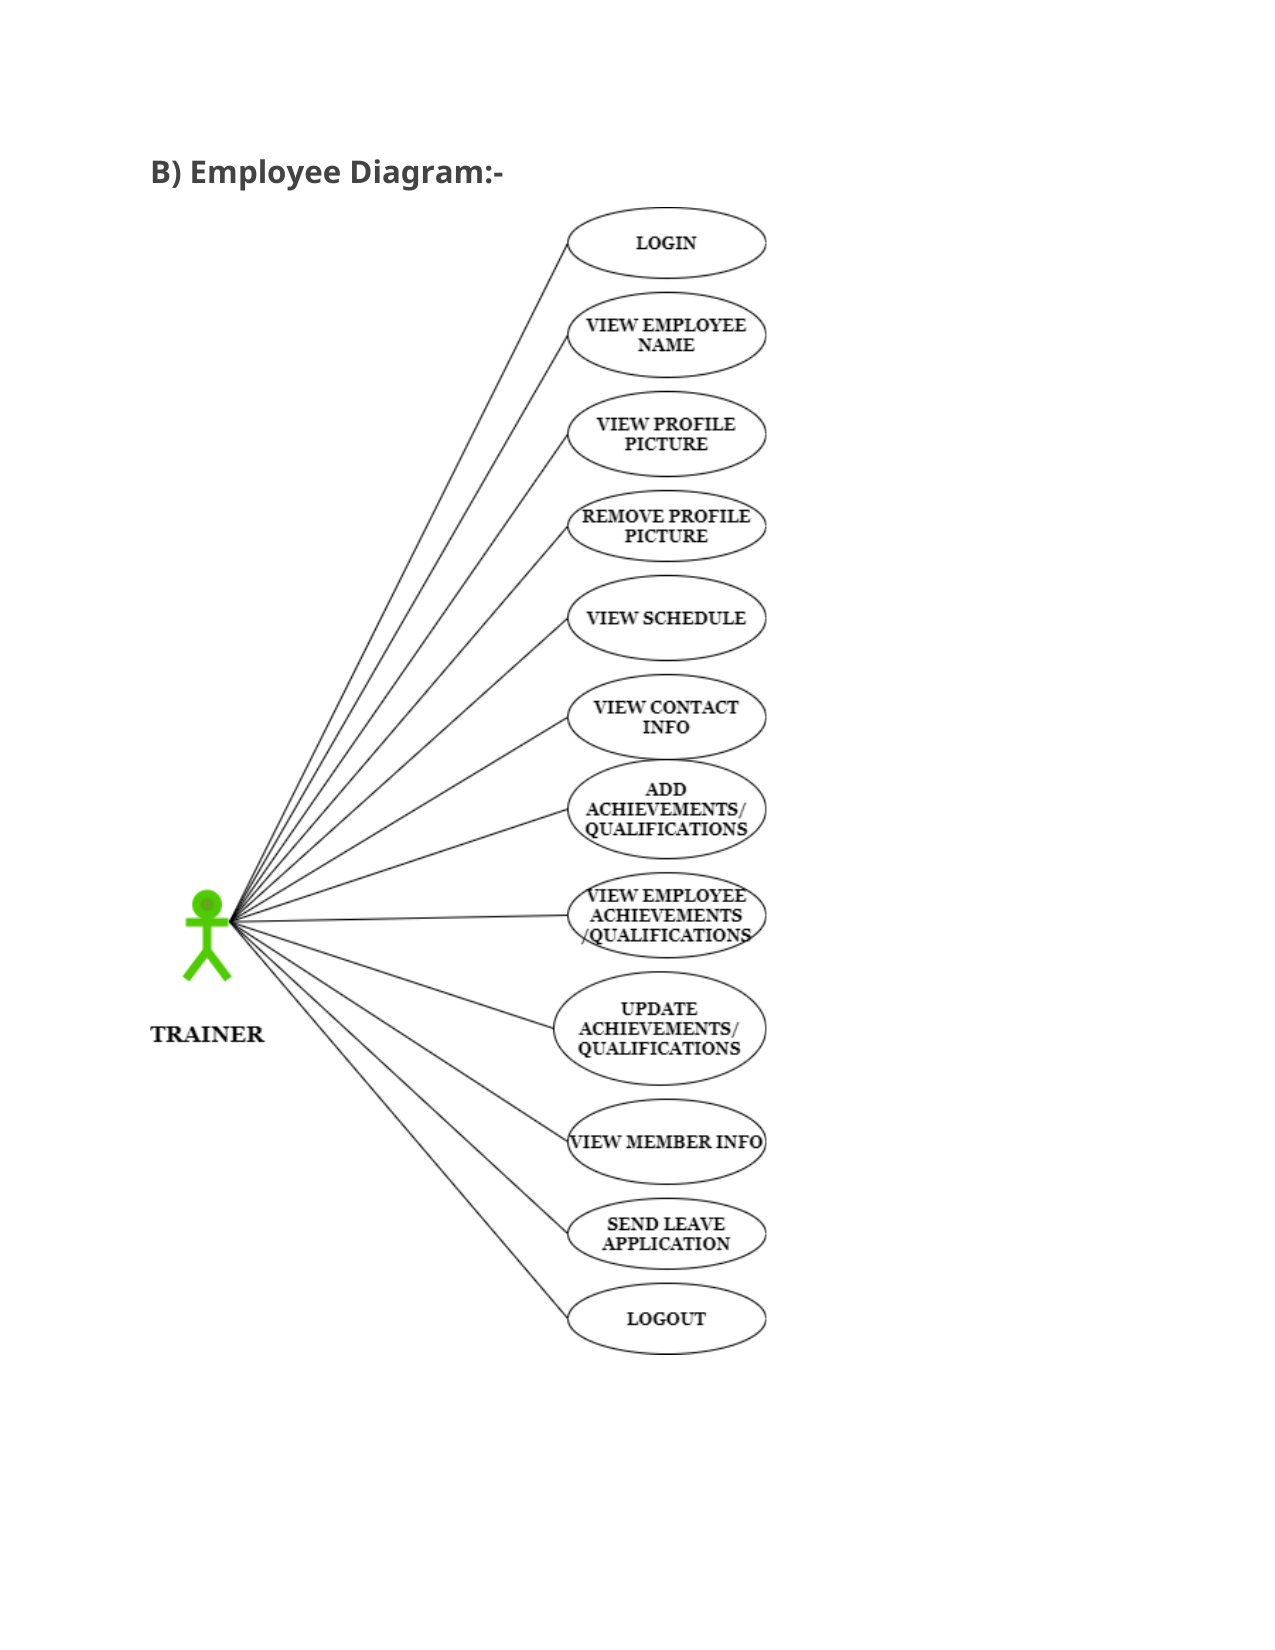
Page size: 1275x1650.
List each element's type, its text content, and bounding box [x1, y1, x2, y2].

picture [150, 207, 767, 1355]
subtitle B) Employee Diagram:- [150, 150, 1125, 193]
